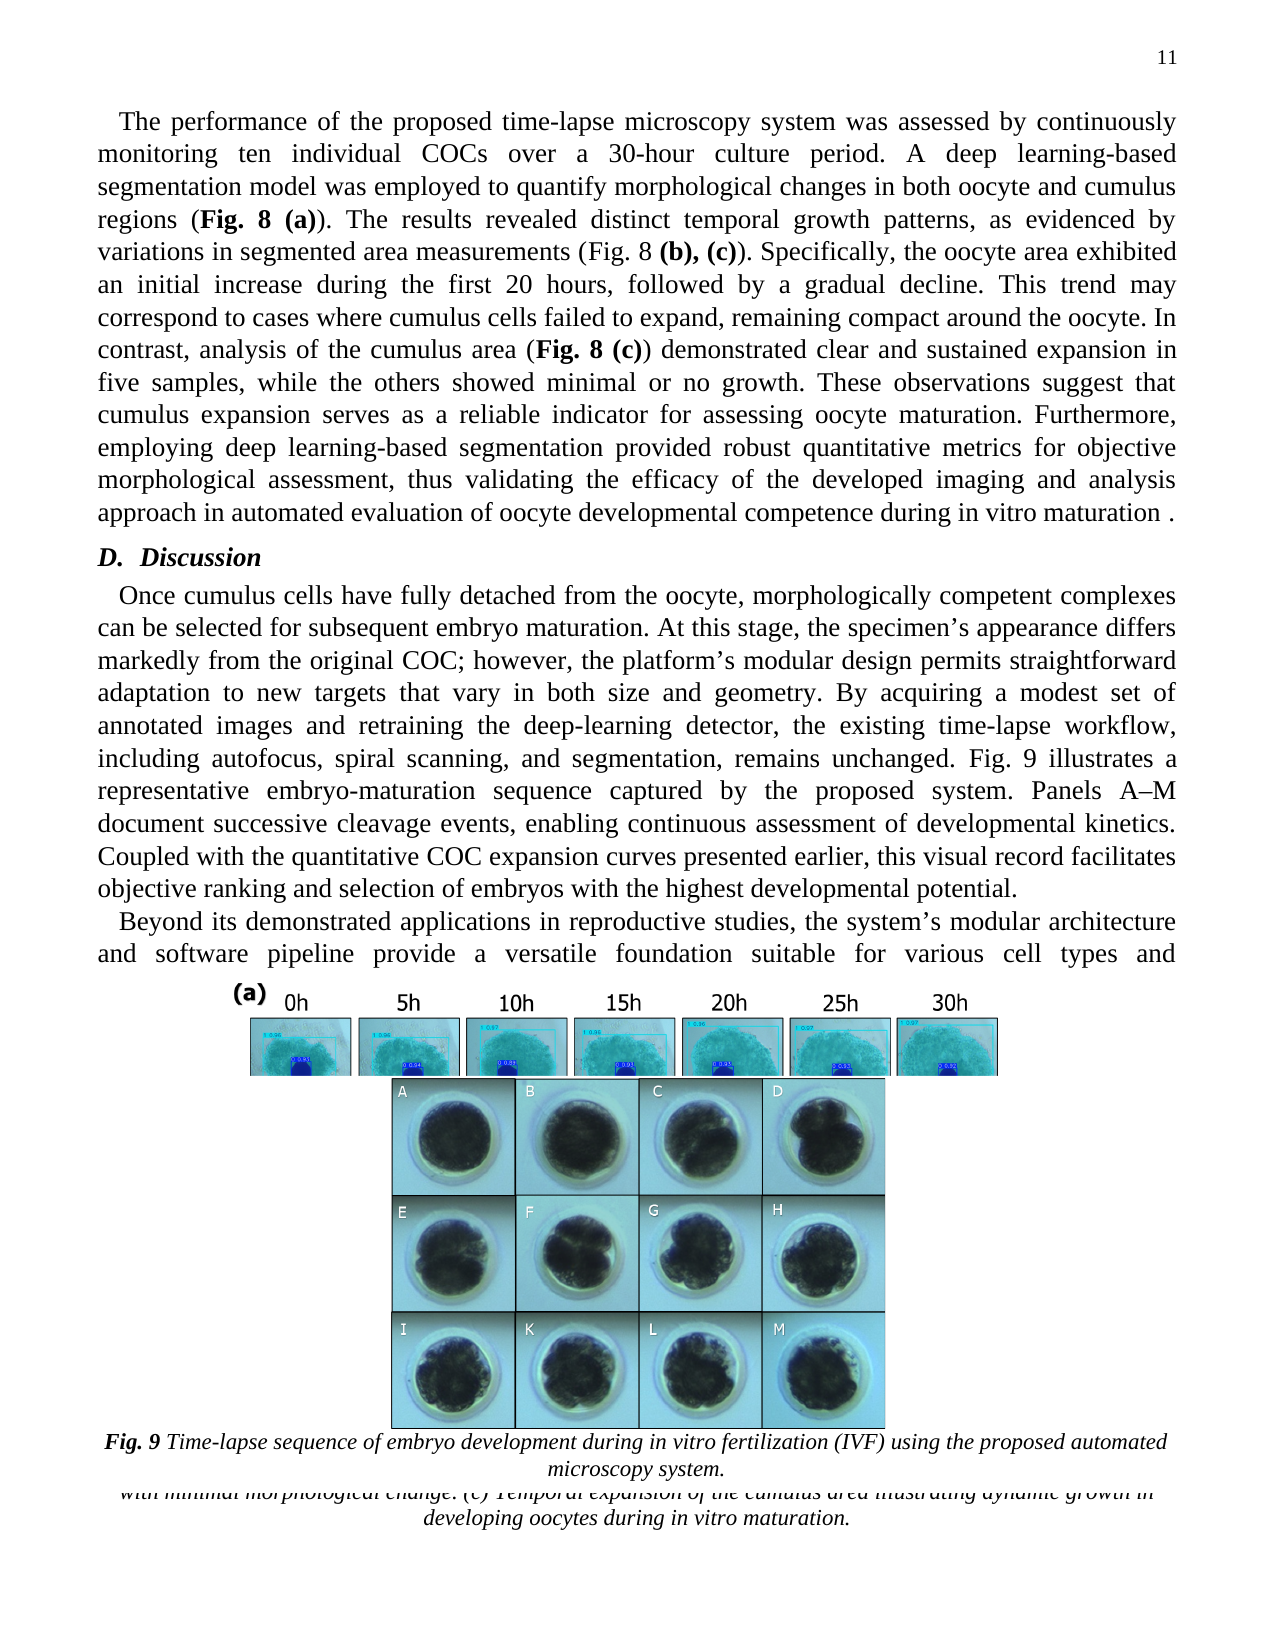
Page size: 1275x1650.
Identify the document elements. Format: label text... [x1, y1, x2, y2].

picture [387, 1076, 886, 1429]
subtitle Discussion [97, 541, 1177, 572]
text Once cumulus cells have fully detached from the oocyte, morphologically competent complexes can be selected for subsequent embryo maturation. At this stage, the specimen’s appearance differs markedly from the original COC; however, the platform’s modular design permits straightforward adaptation to new targets that vary in both size and geometry. By acquiring a modest set of annotated images and retraining the deep-learning detector, the existing time-lapse workflow, including autofocus, spiral scanning, and segmentation, remains unchanged. Fig. 9 illustrates a representative embryo-maturation sequence captured by the proposed system. Panels A–M document successive cleavage events, enabling continuous assessment of developmental kinetics. Coupled with the quantitative COC expansion curves presented earlier, this visual record facilitates objective ranking and selection of embryos with the highest developmental potential. [97, 579, 1177, 903]
text Beyond its demonstrated applications in reproductive studies, the system’s modular architecture and software pipeline provide a versatile foundation suitable for various cell types and experimental conditions. Its compatibility with standard culture vessels and implementation of a training-free autofocus method further enhance accessibility, making advanced time-lapse microscopy feasible even for laboratories with limited resources. Future developments may include integrating additional morphological and kinetic parameters, such as cytoplasmic textures, mitotic events, and detailed cell-cell interactions, to enrich analy tical insights and predictive capabilities. Moreover, this study lays the groundwork for applying advanced real-time cell tracking methodologies in broader research domains, including cancer biology, stem cell differentiation studies, and drug response analyses. Overall, the presented self-driving microscopy platform represents a significant step forward in quantitative, non-invasive analysis of complex biological systems, offering valuable tools for diverse research and clinical applications. [97, 905, 1177, 968]
picture [218, 971, 1056, 1075]
text The performance of the proposed time-lapse microscopy system was assessed by continuously monitoring ten individual COCs over a 30-hour culture period. A deep learning-based segmentation model was employed to quantify morphological changes in both oocyte and cumulus regions (Fig. 8 (a)). The results revealed distinct temporal growth patterns, as evidenced by variations in segmented area measurements (Fig. 8 (b), (c)). Specifically, the oocyte area exhibited an initial increase during the first 20 hours, followed by a gradual decline. This trend may correspond to cases where cumulus cells failed to expand, remaining compact around the oocyte. In contrast, analysis of the cumulus area (Fig. 8 (c)) demonstrated clear and sustained expansion in five samples, while the others showed minimal or no growth. These observations suggest that cumulus expansion serves as a reliable indicator for assessing oocyte maturation. Furthermore, employing deep learning-based segmentation provided robust quantitative metrics for objective morphological assessment, thus validating the efficacy of the developed imaging and analysis approach in automated evaluation of oocyte developmental competence during in vitro maturation . [97, 105, 1177, 527]
